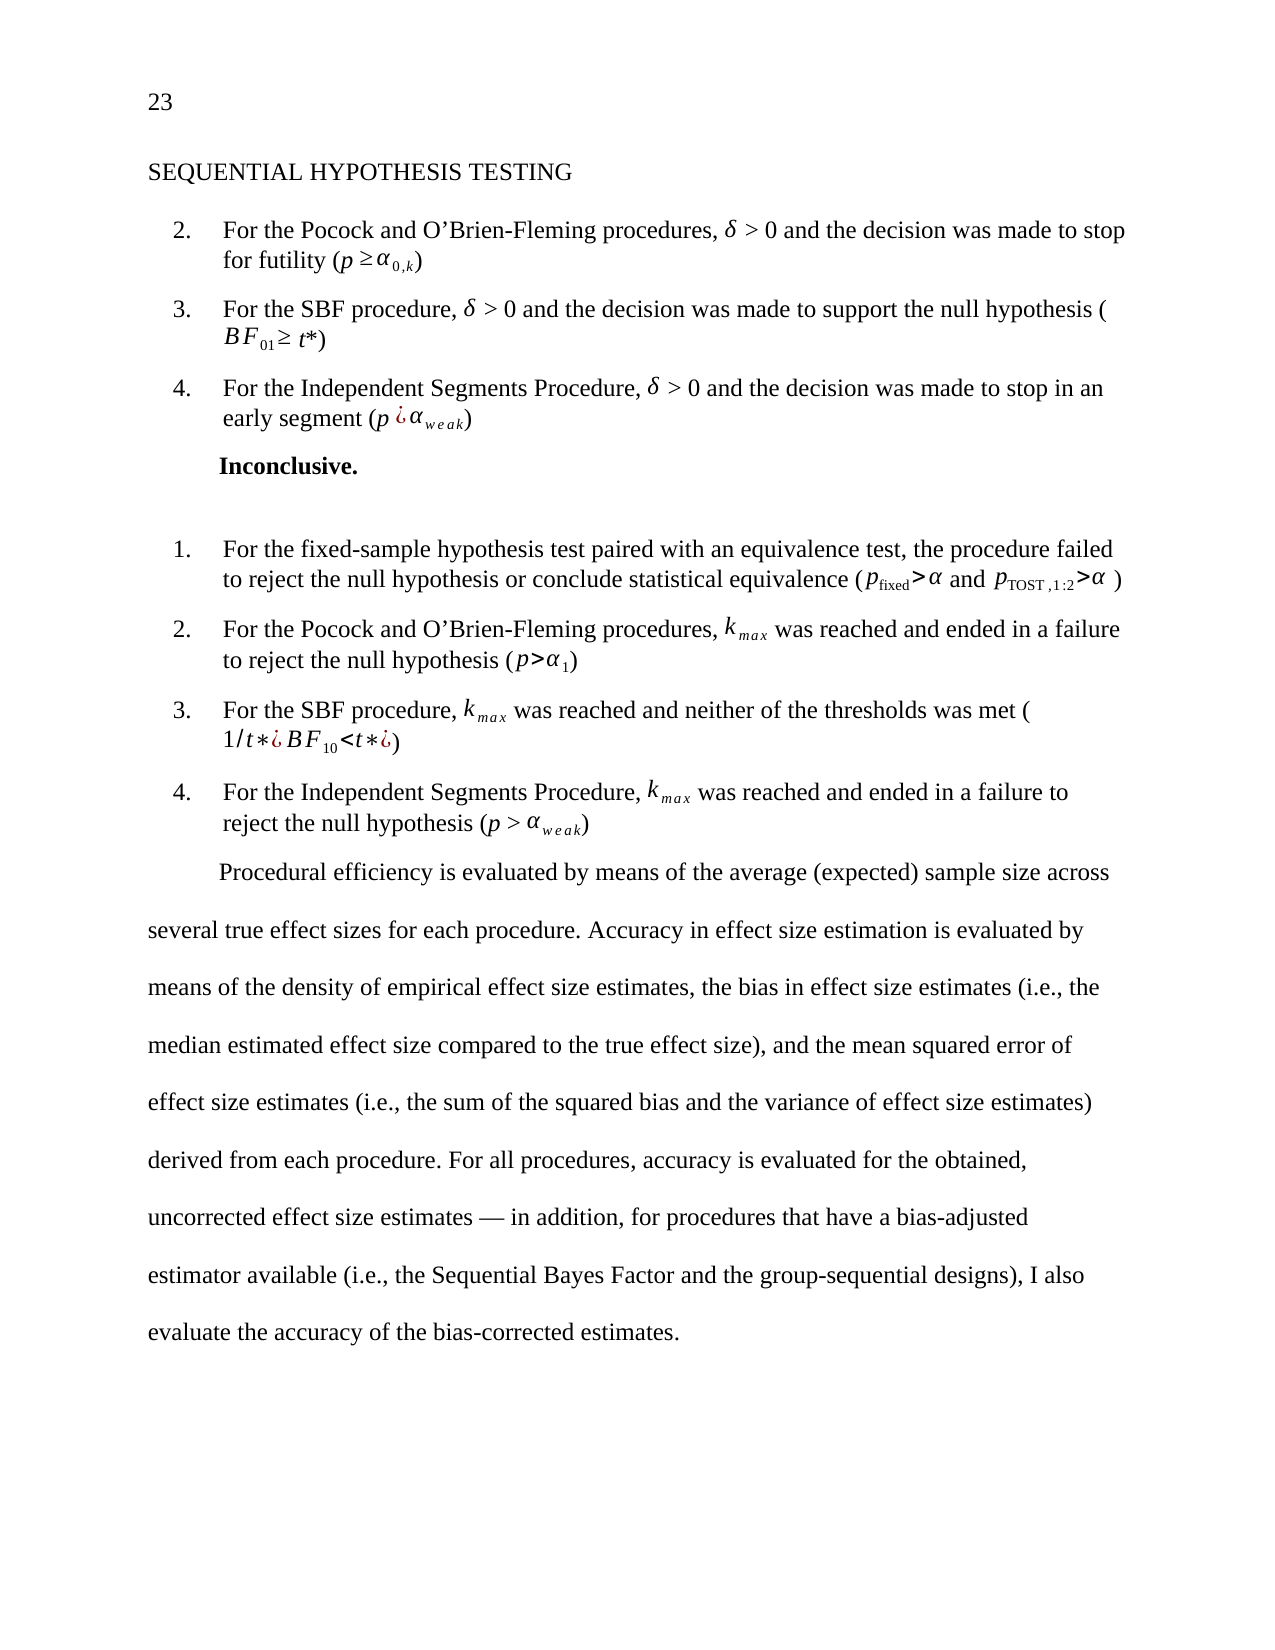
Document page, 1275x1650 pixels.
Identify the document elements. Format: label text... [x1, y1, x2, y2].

list For the SBF procedure, > 0 and the decision was made to support the null hypothesis ( t*) [173, 294, 1127, 354]
list For the SBF procedure, was reached and neither of the thresholds was met () [173, 694, 1127, 757]
text Inconclusive. [148, 451, 1127, 480]
list For the Pocock and O’Brien-Fleming procedures, was reached and ended in a failure to reject the null hypothesis () [173, 613, 1127, 676]
text Procedural efficiency is evaluated by means of the average (expected) sample size across several true effect sizes for each procedure. Accuracy in effect size estimation is evaluated by means of the density of empirical effect size estimates, the bias in effect size estimates (i.e., the median estimated effect size compared to the true effect size), and the mean squared error of effect size estimates (i.e., the sum of the squared bias and the variance of effect size estimates) derived from each procedure. For all procedures, accuracy is evaluated for the obtained, uncorrected effect size estimates — in addition, for procedures that have a bias-adjusted estimator available (i.e., the Sequential Bayes Factor and the group-sequential designs), I also evaluate the accuracy of the bias-corrected estimates. [148, 857, 1127, 1346]
list For the Independent Segments Procedure, > 0 and the decision was made to stop in an early segment (p ) [173, 373, 1127, 433]
list For the fixed-sample hypothesis test paired with an equivalence test, the procedure failed to reject the null hypothesis or conclude statistical equivalence ( and ) [173, 534, 1127, 594]
list For the Pocock and O’Brien-Fleming procedures, > 0 and the decision was made to stop for futility (p ) [173, 215, 1127, 275]
list For the Independent Segments Procedure, was reached and ended in a failure to reject the null hypothesis (p > ) [173, 776, 1127, 838]
